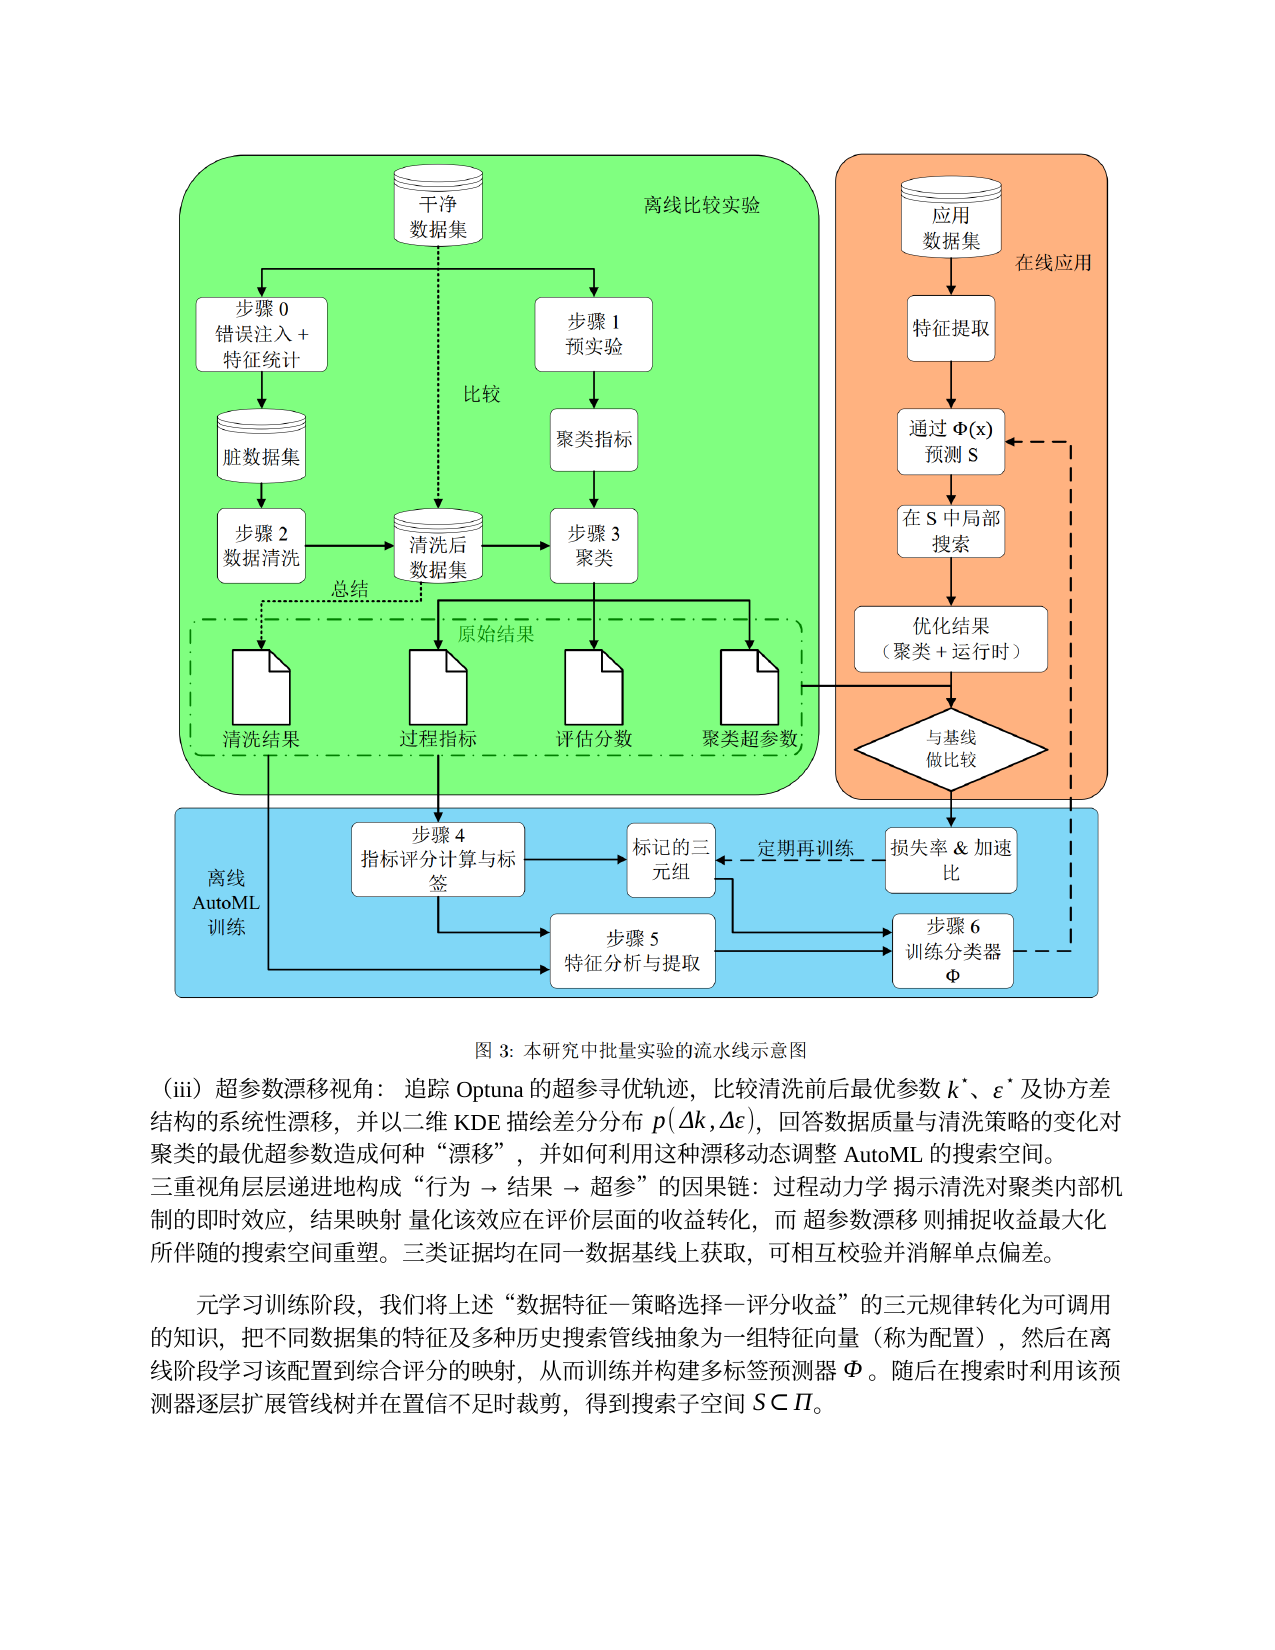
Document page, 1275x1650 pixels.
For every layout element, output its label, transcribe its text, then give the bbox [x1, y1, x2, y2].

text （iii）超参数漂移视角： 追踪 Optuna 的超参寻优轨迹，比较清洗前后最优参数 、 及协方差结构的系统性漂移，并以二维 KDE 描绘差分分布 ，回答数据质量与清洗策略的变化对聚类的最优超参数造成何种“漂移”，并如何利用这种漂移动态调整 AutoML 的搜索空间。 三重视角层层递进地构成“行为 结果 超参”的因果链：过程动力学 揭示清洗对聚类内部机制的即时效应，结果映射 量化该效应在评价层面的收益转化，而 超参数漂移 则捕捉收益最大化所伴随的搜索空间重塑。三类证据均在同一数据基线上获取，可相互校验并消解单点偏差。 [150, 1071, 1125, 1268]
text 元学习训练阶段，我们将上述“数据特征—策略选择—评分收益”的三元规律转化为可调用的知识，把不同数据集的特征及多种历史搜索管线抽象为一组特征向量（称为配置），然后在离线阶段学习该配置到综合评分的映射，从而训练并构建多标签预测器 。随后在搜索时利用该预测器逐层扩展管线树并在置信不足时裁剪，得到搜索子空间 。 [150, 1287, 1125, 1418]
picture [150, 150, 1125, 1071]
